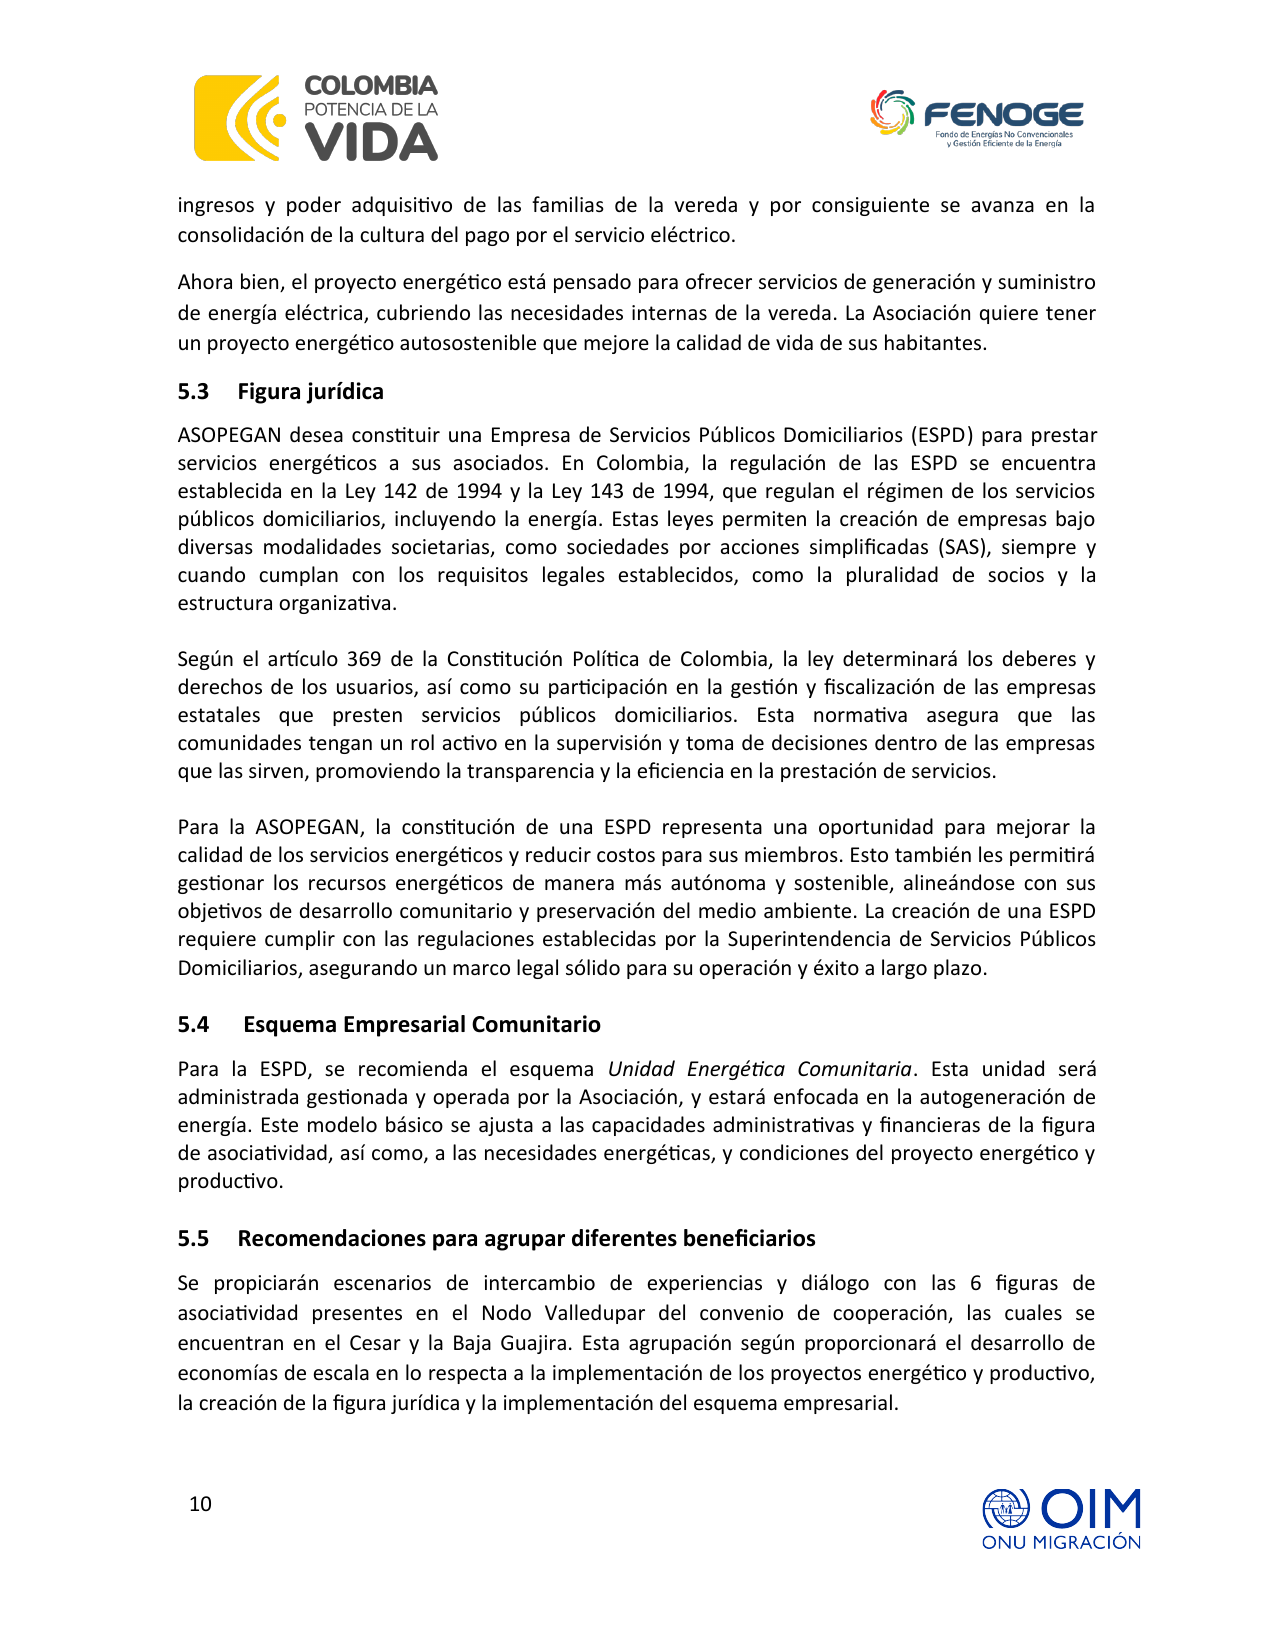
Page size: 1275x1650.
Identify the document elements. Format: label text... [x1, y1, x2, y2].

text Ahora bien, el proyecto energético está pensado para ofrecer servicios de generación y suministro de energía eléctrica, cubriendo las necesidades internas de la vereda. La Asociación quiere tener un proyecto energético autosostenible que mejore la calidad de vida de sus habitantes. [177, 267, 1098, 356]
text Según el artículo 369 de la Constitución Política de Colombia, la ley determinará los deberes y derechos de los usuarios, así como su participación en la gestión y fiscalización de las empresas estatales que presten servicios públicos domiciliarios. Esta normativa asegura que las comunidades tengan un rol activo en la supervisión y toma de decisiones dentro de las empresas que las sirven, promoviendo la transparencia y la eficiencia en la prestación de servicios. [177, 644, 1098, 784]
text ASOPEGAN desea constituir una Empresa de Servicios Públicos Domiciliarios (ESPD) para prestar servicios energéticos a sus asociados. En Colombia, la regulación de las ESPD se encuentra establecida en la Ley 142 de 1994 y la Ley 143 de 1994, que regulan el régimen de los servicios públicos domiciliarios, incluyendo la energía. Estas leyes permiten la creación de empresas bajo diversas modalidades societarias, como sociedades por acciones simplificadas (SAS), siempre y cuando cumplan con los requisitos legales establecidos, como la pluralidad de socios y la estructura organizativa. [177, 420, 1098, 616]
subtitle Esquema Empresarial Comunitario [177, 1009, 1098, 1039]
picture [982, 1489, 1141, 1549]
picture [188, 73, 444, 163]
text Para la ESPD, se recomienda el esquema Unidad Energética Comunitaria. Esta unidad será administrada gestionada y operada por la Asociación, y estará enfocada en la autogeneración de energía. Este modelo básico se ajusta a las capacidades administrativas y financieras de la figura de asociatividad, así como, a las necesidades energéticas, y condiciones del proyecto energético y productivo. [177, 1054, 1098, 1194]
text Para la ASOPEGAN, la constitución de una ESPD representa una oportunidad para mejorar la calidad de los servicios energéticos y reducir costos para sus miembros. Esto también les permitirá gestionar los recursos energéticos de manera más autónoma y sostenible, alineándose con sus objetivos de desarrollo comunitario y preservación del medio ambiente. La creación de una ESPD requiere cumplir con las regulaciones establecidas por la Superintendencia de Servicios Públicos Domiciliarios, asegurando un marco legal sólido para su operación y éxito a largo plazo. [177, 812, 1098, 981]
picture [869, 88, 1086, 148]
subtitle Recomendaciones para agrupar diferentes beneficiarios [177, 1222, 1098, 1253]
text Se propiciarán escenarios de intercambio de experiencias y diálogo con las 6 figuras de asociatividad presentes en el Nodo Valledupar del convenio de cooperación, las cuales se encuentran en el Cesar y la Baja Guajira. Esta agrupación según proporcionará el desarrollo de economías de escala en lo respecta a la implementación de los proyectos energético y productivo, la creación de la figura jurídica y la implementación del esquema empresarial. [177, 1268, 1098, 1416]
subtitle Figura jurídica [177, 375, 1098, 405]
